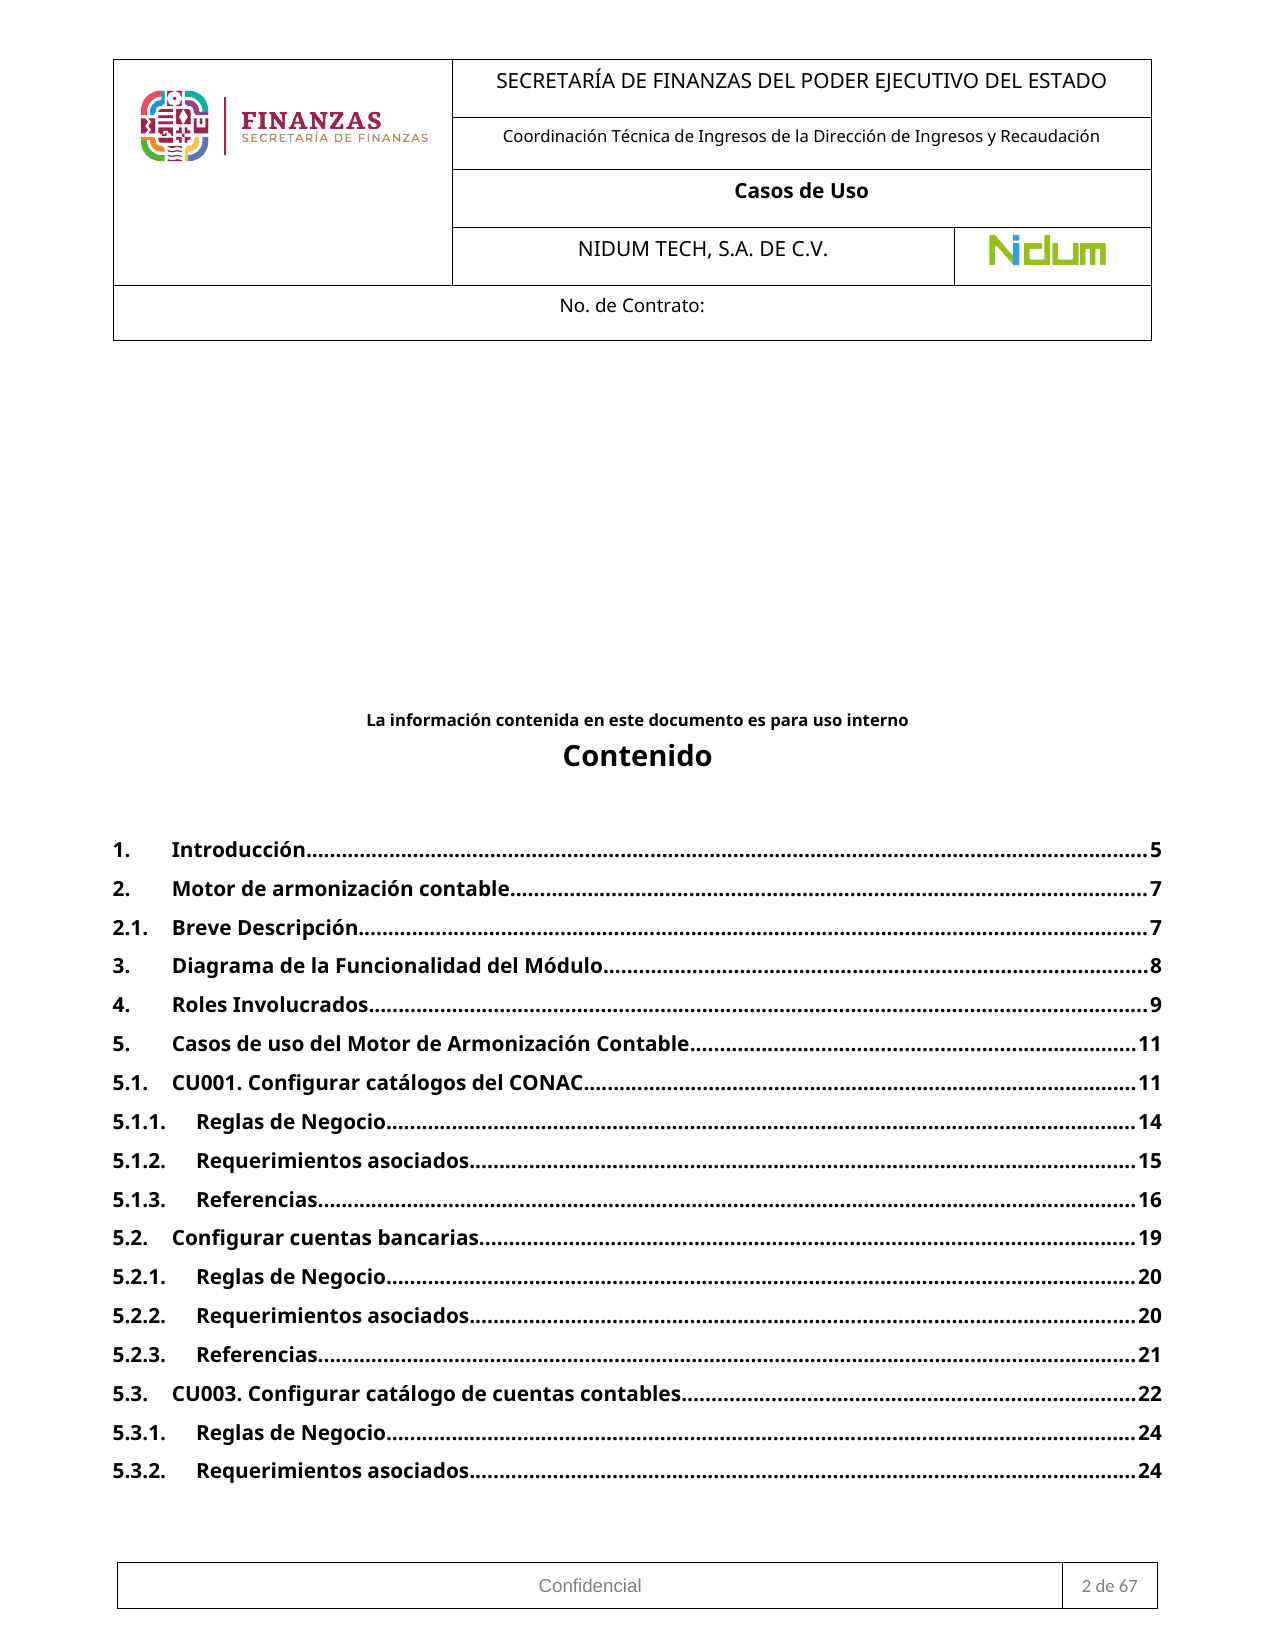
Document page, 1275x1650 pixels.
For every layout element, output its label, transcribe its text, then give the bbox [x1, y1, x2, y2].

picture [134, 82, 448, 168]
text 1. Introducción 5 [112, 835, 1162, 863]
text 5. Casos de uso del Motor de Armonización Contable 11 [112, 1029, 1162, 1058]
text 3. Diagrama de la Funcionalidad del Módulo 8 [112, 952, 1162, 980]
text 5.3.2. Requerimientos asociados 24 [112, 1457, 1162, 1485]
text 2.1. Breve Descripción 7 [112, 913, 1162, 941]
text 5.2.3. Referencias 21 [112, 1340, 1162, 1368]
text 5.1. CU001. Configurar catálogos del CONAC 11 [112, 1068, 1162, 1097]
text 2. Motor de armonización contable. 7 [112, 874, 1162, 902]
text 5.1.1. Reglas de Negocio 14 [112, 1107, 1162, 1135]
text La información contenida en este documento es para uso interno [112, 708, 1162, 731]
text 4. Roles Involucrados 9 [112, 990, 1162, 1019]
title Contenido [112, 736, 1162, 775]
text 5.2. Configurar cuentas bancarias 19 [112, 1223, 1162, 1252]
picture [983, 232, 1112, 267]
text 5.3.1. Reglas de Negocio 24 [112, 1418, 1162, 1446]
text 5.3. CU003. Configurar catálogo de cuentas contables 22 [112, 1379, 1162, 1407]
text 5.1.3. Referencias 16 [112, 1185, 1162, 1213]
text 5.1.2. Requerimientos asociados 15 [112, 1146, 1162, 1174]
text 5.2.1. Reglas de Negocio 20 [112, 1262, 1162, 1291]
text 5.2.2. Requerimientos asociados 20 [112, 1301, 1162, 1330]
